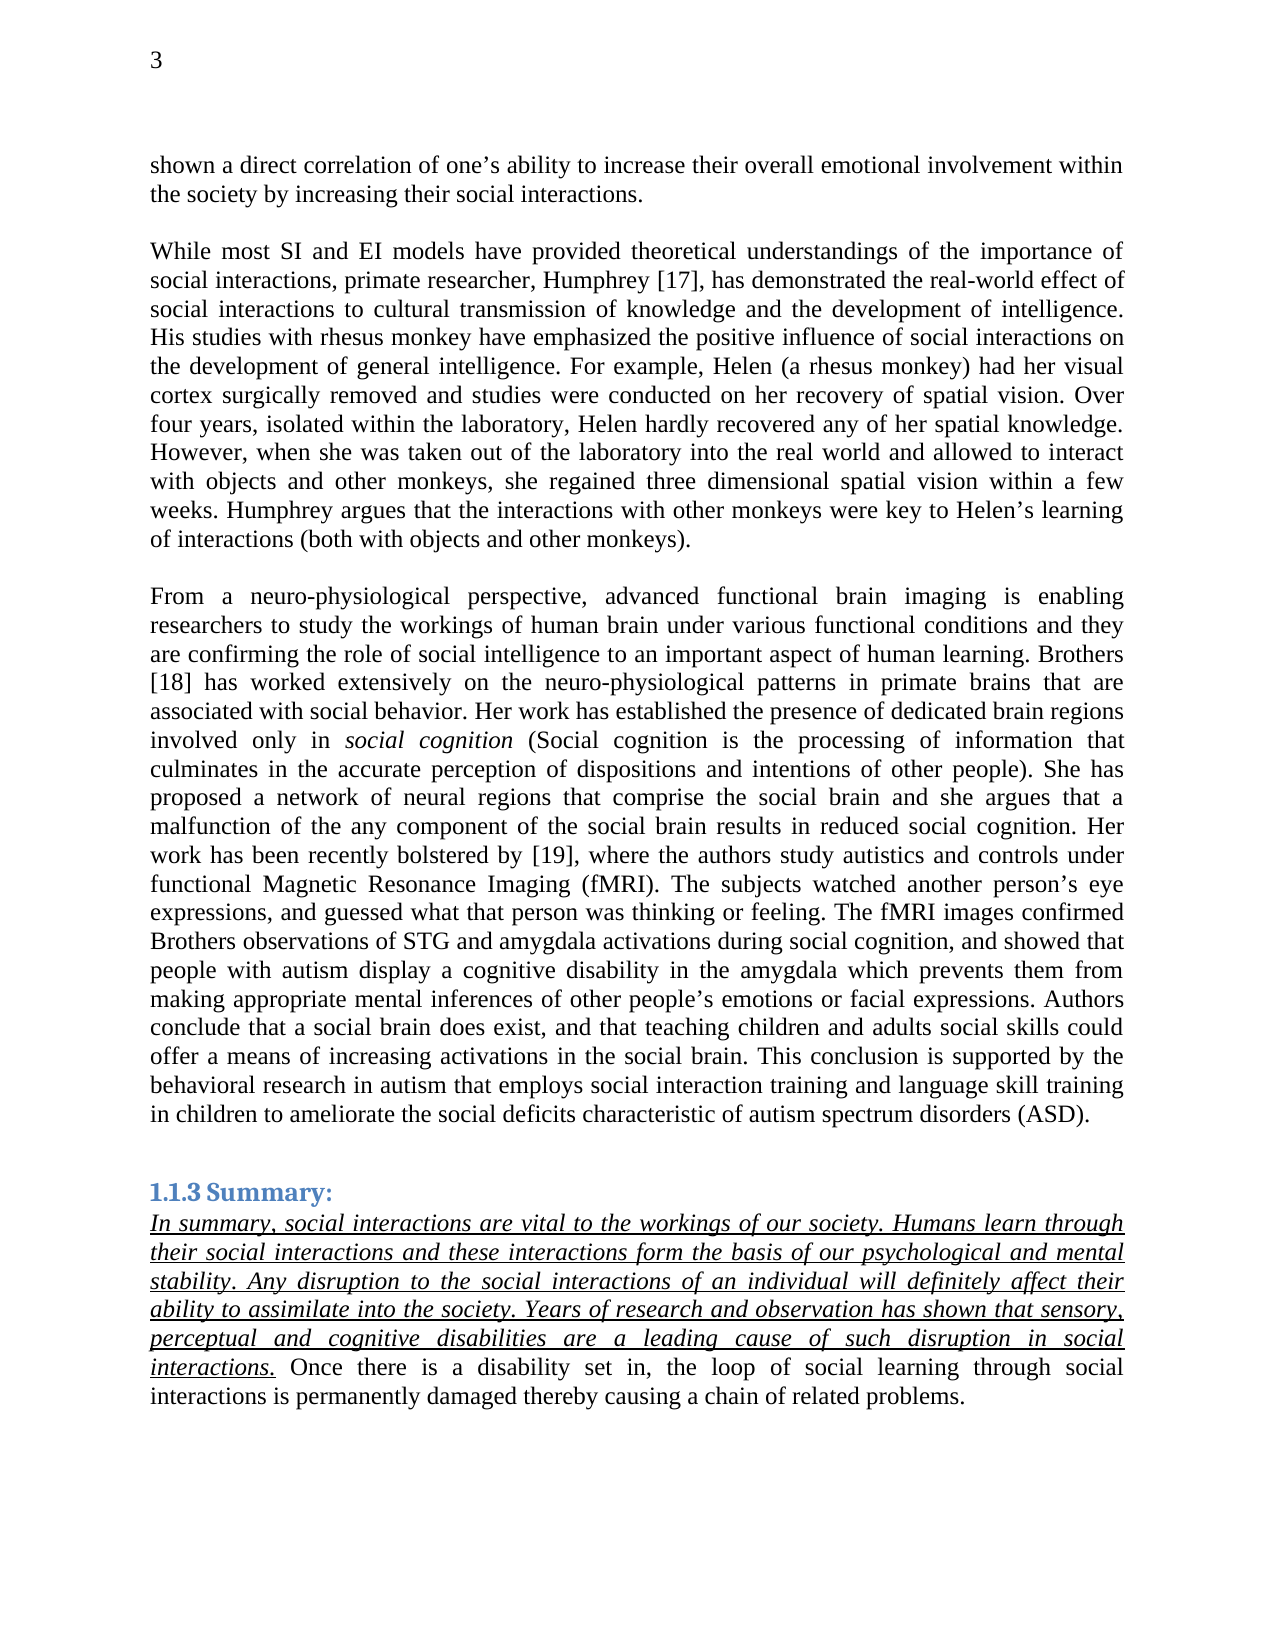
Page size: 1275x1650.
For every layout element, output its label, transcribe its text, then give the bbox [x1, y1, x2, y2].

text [150, 150, 1125, 207]
text In summary, social interactions are vital to the workings of our society. Humans learn through their social interactions and these interactions form the basis of our psychological and mental stability. Any disruption to the social interactions of an individual will definitely affect their ability to assimilate into the society. Years of research and observation has shown that sensory, perceptual and cognitive disabilities are a leading cause of such disruption in social interactions. Once there is a disability set in, the loop of social learning through social interactions is permanently damaged thereby causing a chain of related problems. [150, 1350, 1125, 1409]
text From a neuro-physiological perspective, advanced functional brain imaging is enabling researchers to study the workings of human brain under various functional conditions and they are confirming the role of social intelligence to an important aspect of human learning. Brothers [18] has worked extensively on the neuro-physiological patterns in primate brains that are associated with social behavior. Her work has established the presence of dedicated brain regions involved only in social cognition (Social cognition is the processing of information that culminates in the accurate perception of dispositions and intentions of other people). She has proposed a network of neural regions that comprise the social brain and she argues that a malfunction of the any component of the social brain results in reduced social cognition. Her work has been recently bolstered by [19], where the authors study autistics and controls under functional Magnetic Resonance Imaging (fMRI). The subjects watched another person’s eye expressions, and guessed what that person was thinking or feeling. The fMRI images confirmed Brothers observations of STG and amygdala activations during social cognition, and showed that people with autism display a cognitive disability in the amygdala which prevents them from making appropriate mental inferences of other people’s emotions or facial expressions. Authors conclude that a social brain does exist, and that teaching children and adults social skills could offer a means of increasing activations in the social brain. This conclusion is supported by the behavioral research in autism that employs social interaction training and language skill training in children to ameliorate the social deficits characteristic of autism spectrum disorders (ASD). [150, 581, 1125, 1127]
subtitle 1.1.3 Summary: [150, 1177, 1125, 1208]
text While most SI and EI models have provided theoretical understandings of the importance of social interactions, primate researcher, Humphrey [17], has demonstrated the real-world effect of social interactions to cultural transmission of knowledge and the development of intelligence. His studies with rhesus monkey have emphasized the positive influence of social interactions on the development of general intelligence. For example, Helen (a rhesus monkey) had her visual cortex surgically removed and studies were conducted on her recovery of spatial vision. Over four years, isolated within the laboratory, Helen hardly recovered any of her spatial knowledge. However, when she was taken out of the laboratory into the real world and allowed to interact with objects and other monkeys, she regained three dimensional spatial vision within a few weeks. Humphrey argues that the interactions with other monkeys were key to Helen’s learning of interactions (both with objects and other monkeys). [150, 236, 1125, 552]
text In summary, social interactions are vital to the workings of our society. Humans learn through their social interactions and these interactions form the basis of our psychological and mental stability. Any disruption to the social interactions of an individual will definitely affect their ability to assimilate into the society. Years of research and observation has shown that sensory, perceptual and cognitive disabilities are a leading cause of such disruption in social interactions. Once there is a disability set in, the loop of social learning through social interactions is permanently damaged thereby causing a chain of related problems. [150, 1292, 1125, 1348]
